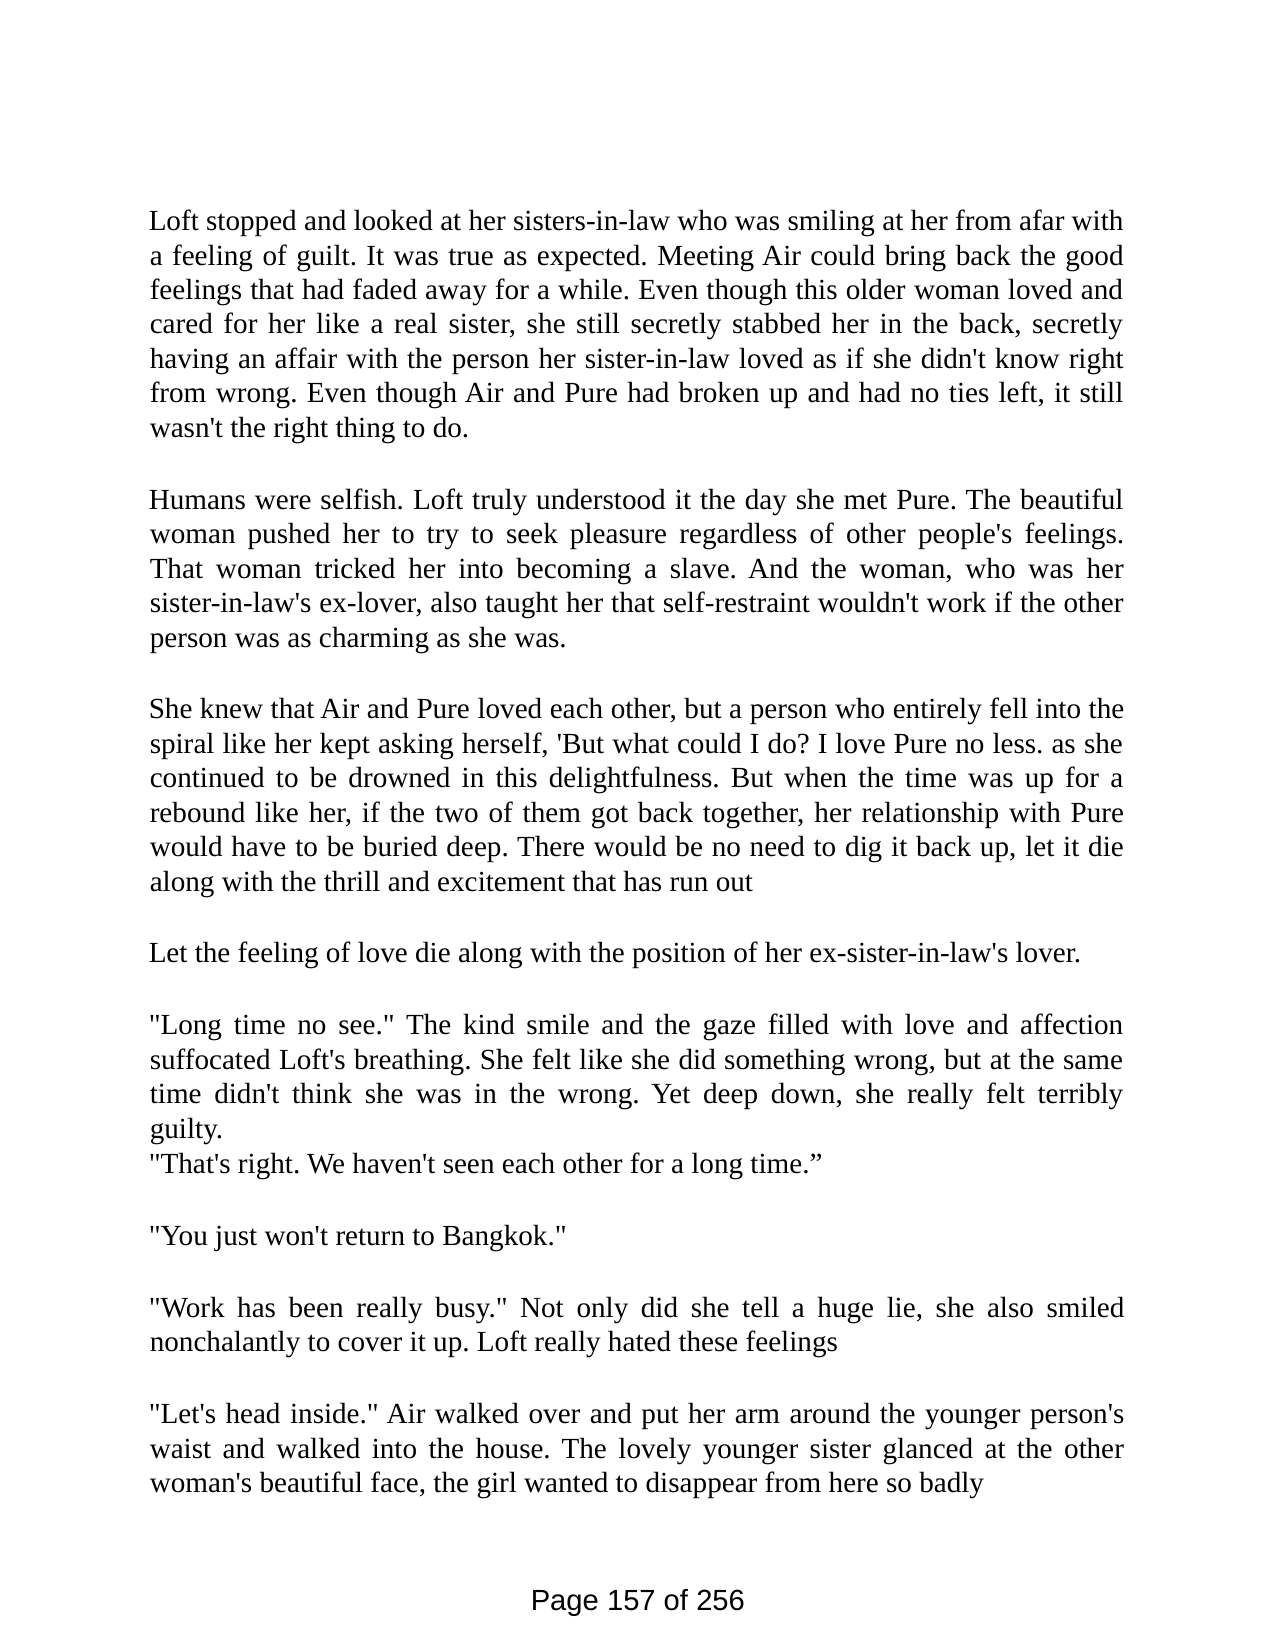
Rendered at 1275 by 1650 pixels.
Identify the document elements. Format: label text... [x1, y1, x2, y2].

text Let the feeling of love die along with the position of her ex-sister-in-law's lover. [148, 936, 1125, 969]
text "Work has been really busy." Not only did she tell a huge lie, she also smiled nonchalantly to cover it up. Loft really hated these feelings [148, 1290, 1125, 1358]
text "Let's head inside." Air walked over and put her arm around the younger person's waist and walked into the house. The lovely younger sister glanced at the other woman's beautiful face, the girl wanted to disappear from here so badly [148, 1396, 1125, 1499]
text "You just won't return to Bangkok." [148, 1218, 1125, 1252]
text "Long time no see." The kind smile and the gaze filled with love and affection suffocated Loft's breathing. She felt like she did something wrong, but at the same time didn't think she was in the wrong. Yet deep down, she really felt terribly guilty. [148, 1007, 1125, 1144]
text Loft stopped and looked at her sisters-in-law who was smiling at her from afar with a feeling of guilt. It was true as expected. Meeting Air could bring back the good feelings that had faded away for a while. Even though this older woman loved and cared for her like a real sister, she still secretly stabbed her in the back, secretly having an affair with the person her sister-in-law loved as if she didn't know right from wrong. Even though Air and Pure had broken up and had no ties left, it still wasn't the right thing to do. [148, 203, 1125, 443]
text "That's right. We haven't seen each other for a long time.” [148, 1146, 1125, 1180]
text She knew that Air and Pure loved each other, but a person who entirely fell into the spiral like her kept asking herself, 'But what could I do? I love Pure no less. as she continued to be drowned in this delightfulness. But when the time was up for a rebound like her, if the two of them got back together, her relationship with Pure would have to be buried deep. There would be no need to dig it back up, let it die along with the thrill and excitement that has run out [148, 691, 1125, 897]
text Humans were selfish. Loft truly understood it the day she met Pure. The beautiful woman pushed her to try to seek pleasure regardless of other people's feelings. That woman tricked her into becoming a slave. And the woman, who was her sister-in-law's ex-lover, also taught her that self-restraint wouldn't work if the other person was as charming as she was. [148, 482, 1125, 653]
